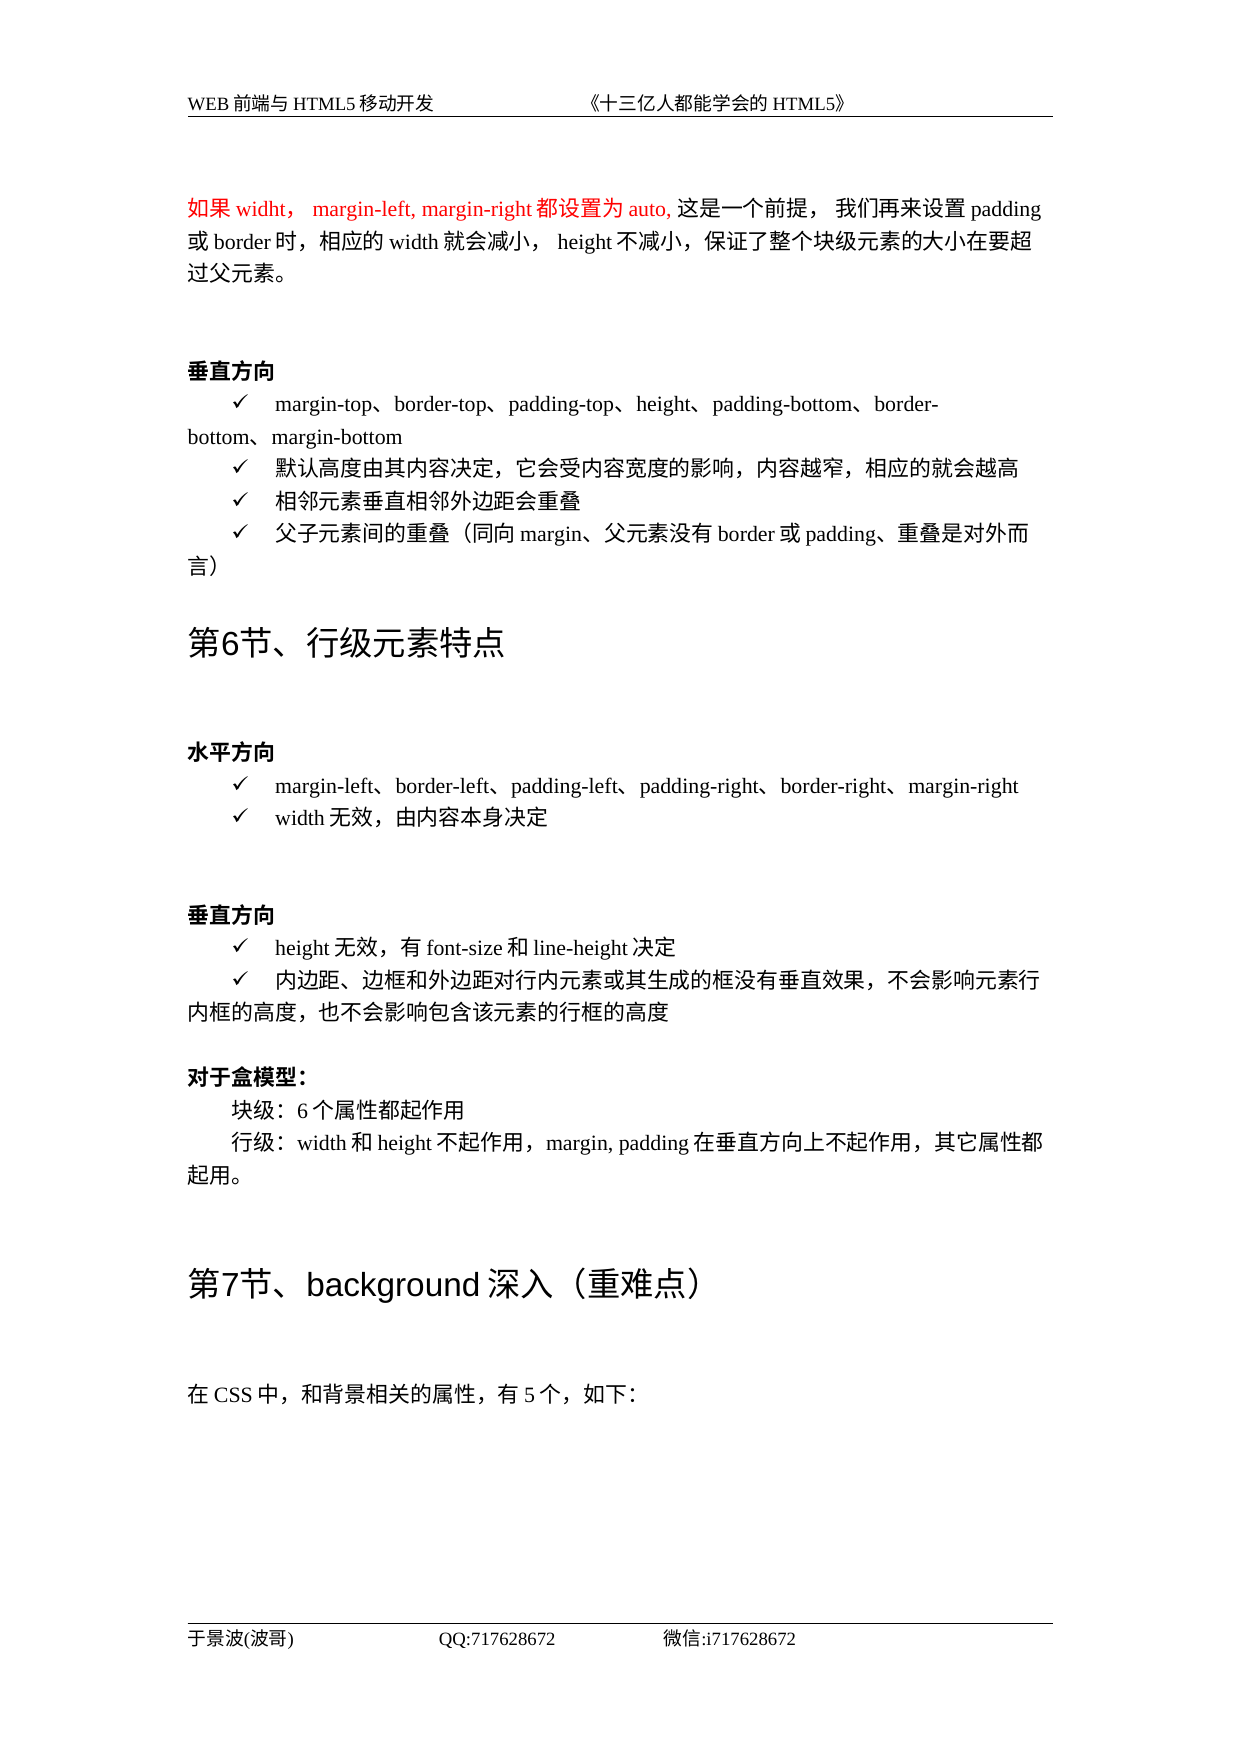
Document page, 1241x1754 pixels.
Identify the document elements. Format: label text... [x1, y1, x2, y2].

text 水平方向 [187, 735, 1053, 767]
list height无效，有font-size和line-height决定 [187, 930, 1053, 962]
list 相邻元素垂直相邻外边距会重叠 [187, 483, 1053, 516]
subtitle 、行级元素特点 [187, 608, 1053, 673]
text 对于盒模型： [187, 1060, 1053, 1092]
text 在CSS中，和背景相关的属性，有5个，如下： [187, 1376, 1053, 1409]
text 块级：6个属性都起作用 [187, 1092, 1053, 1125]
list 默认高度由其内容决定，它会受内容宽度的影响，内容越窄，相应的就会越高 [187, 451, 1053, 483]
text 行级：width和height不起作用，margin, padding在垂直方向上不起作用，其它属性都起用。 [187, 1125, 1053, 1190]
list width无效，由内容本身决定 [187, 800, 1053, 832]
subtitle 、background深入（重难点） [187, 1249, 1053, 1314]
text 垂直方向 [187, 897, 1053, 930]
text 垂直方向 [187, 353, 1053, 386]
list 父子元素间的重叠（同向margin、父元素没有border或padding、重叠是对外而言） [187, 516, 1053, 581]
list 内边距、边框和外边距对行内元素或其生成的框没有垂直效果，不会影响元素行内框的高度，也不会影响包含该元素的行框的高度 [187, 962, 1053, 1027]
list margin-top、border-top、padding-top、height、padding-bottom、border-bottom、margin-bottom [187, 386, 1053, 451]
list margin-left、border-left、padding-left、padding-right、border-right、margin-right [187, 767, 1053, 800]
text 如果widht， margin-left, margin-right都设置为auto, 这是一个前提， 我们再来设置padding或border时，相应的width就会减小， height不减小，保证了整个块级元素的大小在要超过父元素。 [187, 191, 1053, 288]
